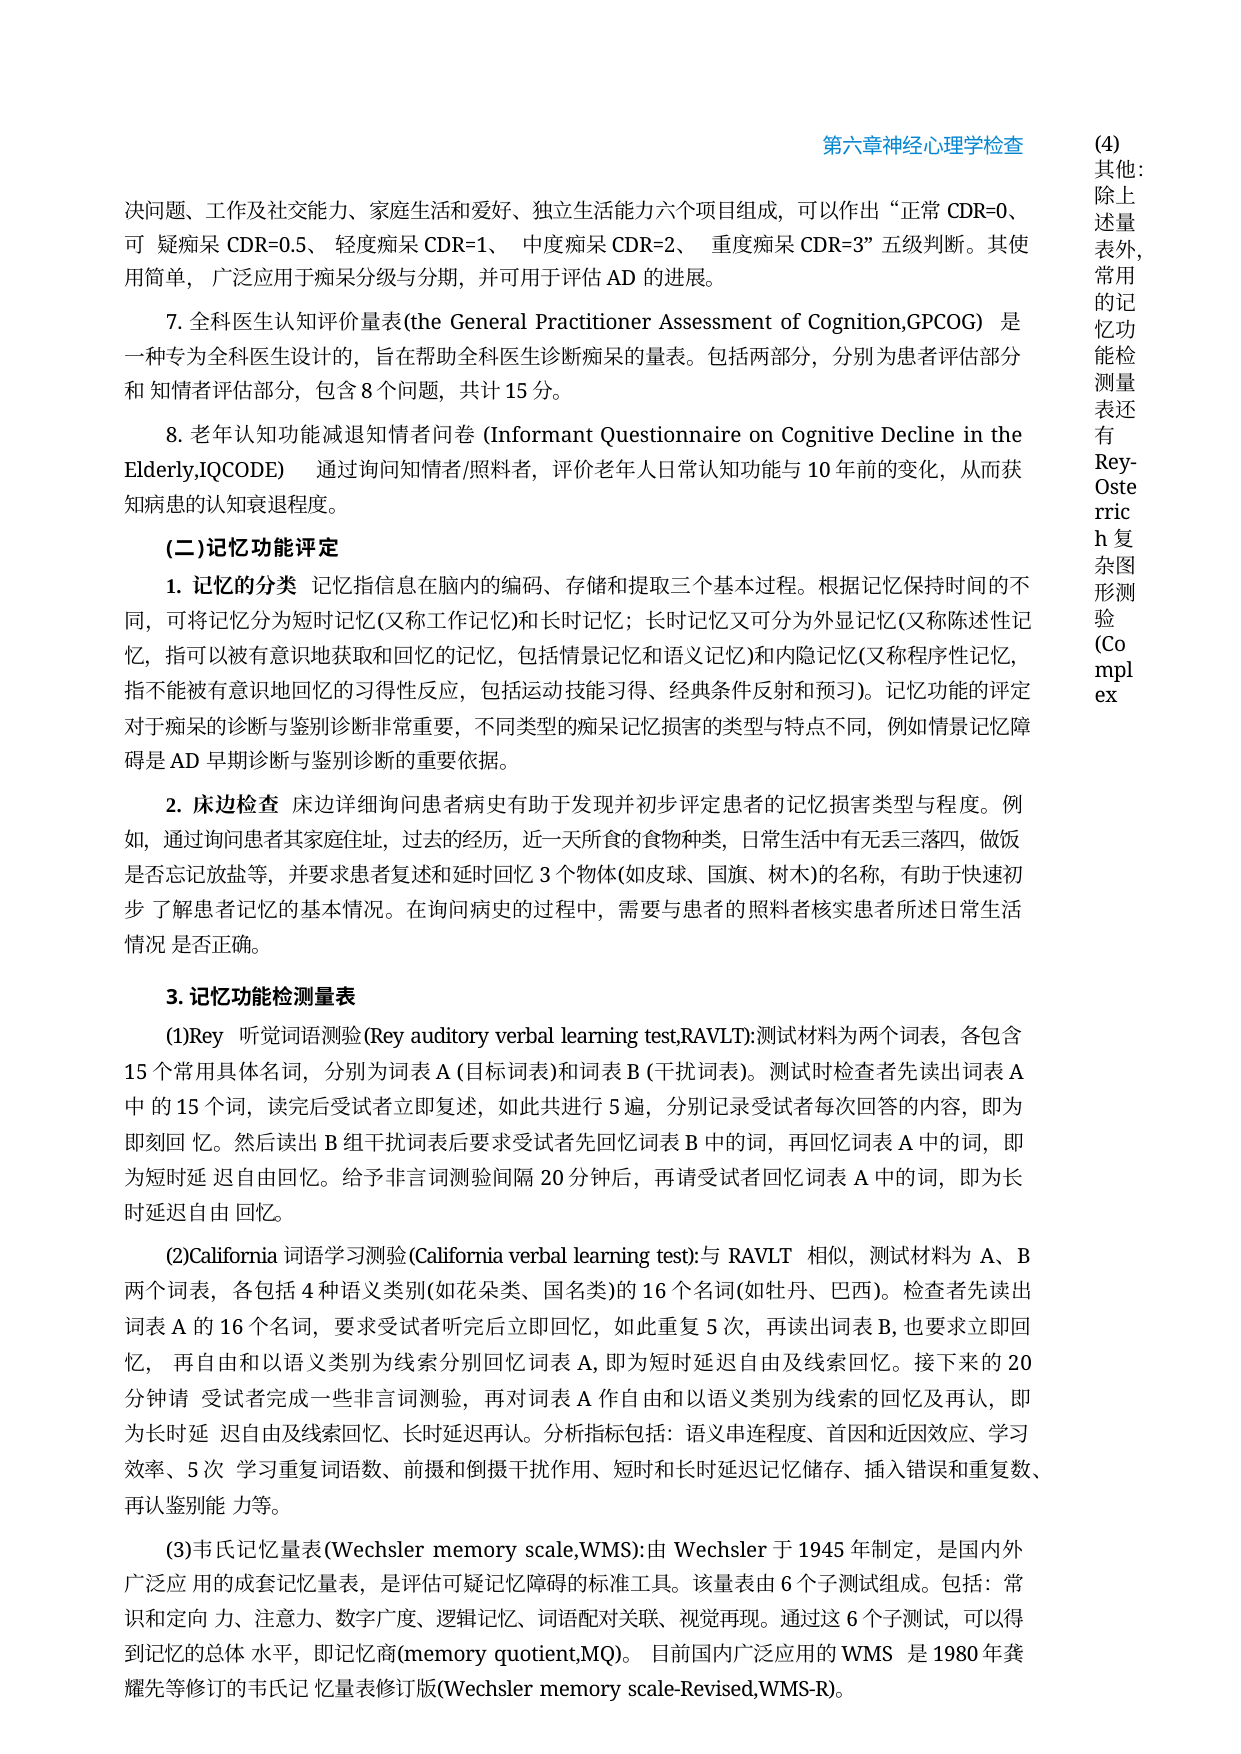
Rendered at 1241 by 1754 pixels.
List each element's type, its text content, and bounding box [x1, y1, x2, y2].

text 2. 床边检查 床边详细询问患者病史有助于发现并初步评定患者的记忆损害类型与程度。例 如，通过询问患者其家庭住址，过去的经历，近一天所食的食物种类，日常生活中有无丢三落四，做饭 是否忘记放盐等，并要求患者复述和延时回忆3个物体(如皮球、国旗、树木)的名称，有助于快速初步 了解患者记忆的基本情况。在询问病史的过程中，需要与患者的照料者核实患者所述日常生活情况 是否正确。 [124, 789, 1023, 958]
text 7. 全科医生认知评价量表(the General Practitioner Assessment of Cognition,GPCOG) 是 一种专为全科医生设计的，旨在帮助全科医生诊断痴呆的量表。包括两部分，分别为患者评估部分和 知情者评估部分，包含8个问题，共计15分。 [124, 306, 1021, 405]
text 8. 老年认知功能减退知情者问卷 (Informant Questionnaire on Cognitive Decline in the Elderly,IQCODE) 通过询问知情者/照料者，评价老年人日常认知功能与10年前的变化，从而获 知病患的认知衰退程度。 [124, 418, 1023, 518]
text (3)韦氏记忆量表(Wechsler memory scale,WMS):由 Wechsler于1945年制定，是国内外广泛应 用的成套记忆量表，是评估可疑记忆障碍的标准工具。该量表由6个子测试组成。包括：常识和定向 力、注意力、数字广度、逻辑记忆、词语配对关联、视觉再现。通过这6个子测试，可以得到记忆的总体 水平，即记忆商(memory quotient,MQ)。 目前国内广泛应用的WMS 是1980年龚耀先等修订的韦氏记 忆量表修订版(Wechsler memory scale-Revised,WMS-R)。 [124, 1533, 1024, 1702]
text 1. 记忆的分类 记忆指信息在脑内的编码、存储和提取三个基本过程。根据记忆保持时间的不 同，可将记忆分为短时记忆(又称工作记忆)和长时记忆；长时记忆又可分为外显记忆(又称陈述性记 忆，指可以被有意识地获取和回忆的记忆，包括情景记忆和语义记忆)和内隐记忆(又称程序性记忆， 指不能被有意识地回忆的习得性反应，包括运动技能习得、经典条件反射和预习)。记忆功能的评定 对于痴呆的诊断与鉴别诊断非常重要，不同类型的痴呆记忆损害的类型与特点不同，例如情景记忆障 碍是AD 早期诊断与鉴别诊断的重要依据。 [124, 570, 1032, 775]
text (4)其他：除上述量表外，常用的记忆功能检测量表还有 Rey-Osterrich 复杂图形测验(Complex [1094, 131, 1139, 709]
text (1)Rey 听觉词语测验(Rey auditory verbal learning test,RAVLT):测试材料为两个词表，各包含 15个常用具体名词，分别为词表A (目标词表)和词表B (干扰词表)。测试时检查者先读出词表A 中 的15个词，读完后受试者立即复述，如此共进行5遍，分别记录受试者每次回答的内容，即为即刻回 忆。然后读出 B 组干扰词表后要求受试者先回忆词表B 中的词，再回忆词表A 中的词，即为短时延 迟自由回忆。给予非言词测验间隔20分钟后，再请受试者回忆词表 A 中的词，即为长时延迟自由 回忆。 [124, 1020, 1024, 1227]
text 第六章神经心理学检查 [124, 131, 1025, 159]
text (2)California词语学习测验(California verbal learning test):与 RAVLT 相似，测试材料为 A、B 两个词表，各包括4种语义类别(如花朵类、国名类)的16个名词(如牡丹、巴西)。检查者先读出 词表A 的16个名词，要求受试者听完后立即回忆，如此重复5次，再读出词表B, 也要求立即回忆， 再自由和以语义类别为线索分别回忆词表A, 即为短时延迟自由及线索回忆。接下来的20分钟请 受试者完成一些非言词测验，再对词表A 作自由和以语义类别为线索的回忆及再认，即为长时延 迟自由及线索回忆、长时延迟再认。分析指标包括：语义串连程度、首因和近因效应、学习效率、5次 学习重复词语数、前摄和倒摄干扰作用、短时和长时延迟记忆储存、插入错误和重复数、再认鉴别能 力等。 [124, 1239, 1032, 1519]
text 3. 记忆功能检测量表 [166, 982, 1042, 1010]
text (二)记忆功能评定 [166, 533, 1042, 561]
text 决问题、工作及社交能力、家庭生活和爱好、独立生活能力六个项目组成，可以作出“正常CDR=0、 可 疑痴呆 CDR=0.5、 轻度痴呆CDR=1、 中度痴呆CDR=2、 重度痴呆CDR=3” 五级判断。其使用简单， 广泛应用于痴呆分级与分期，并可用于评估AD 的进展。 [124, 194, 1030, 292]
